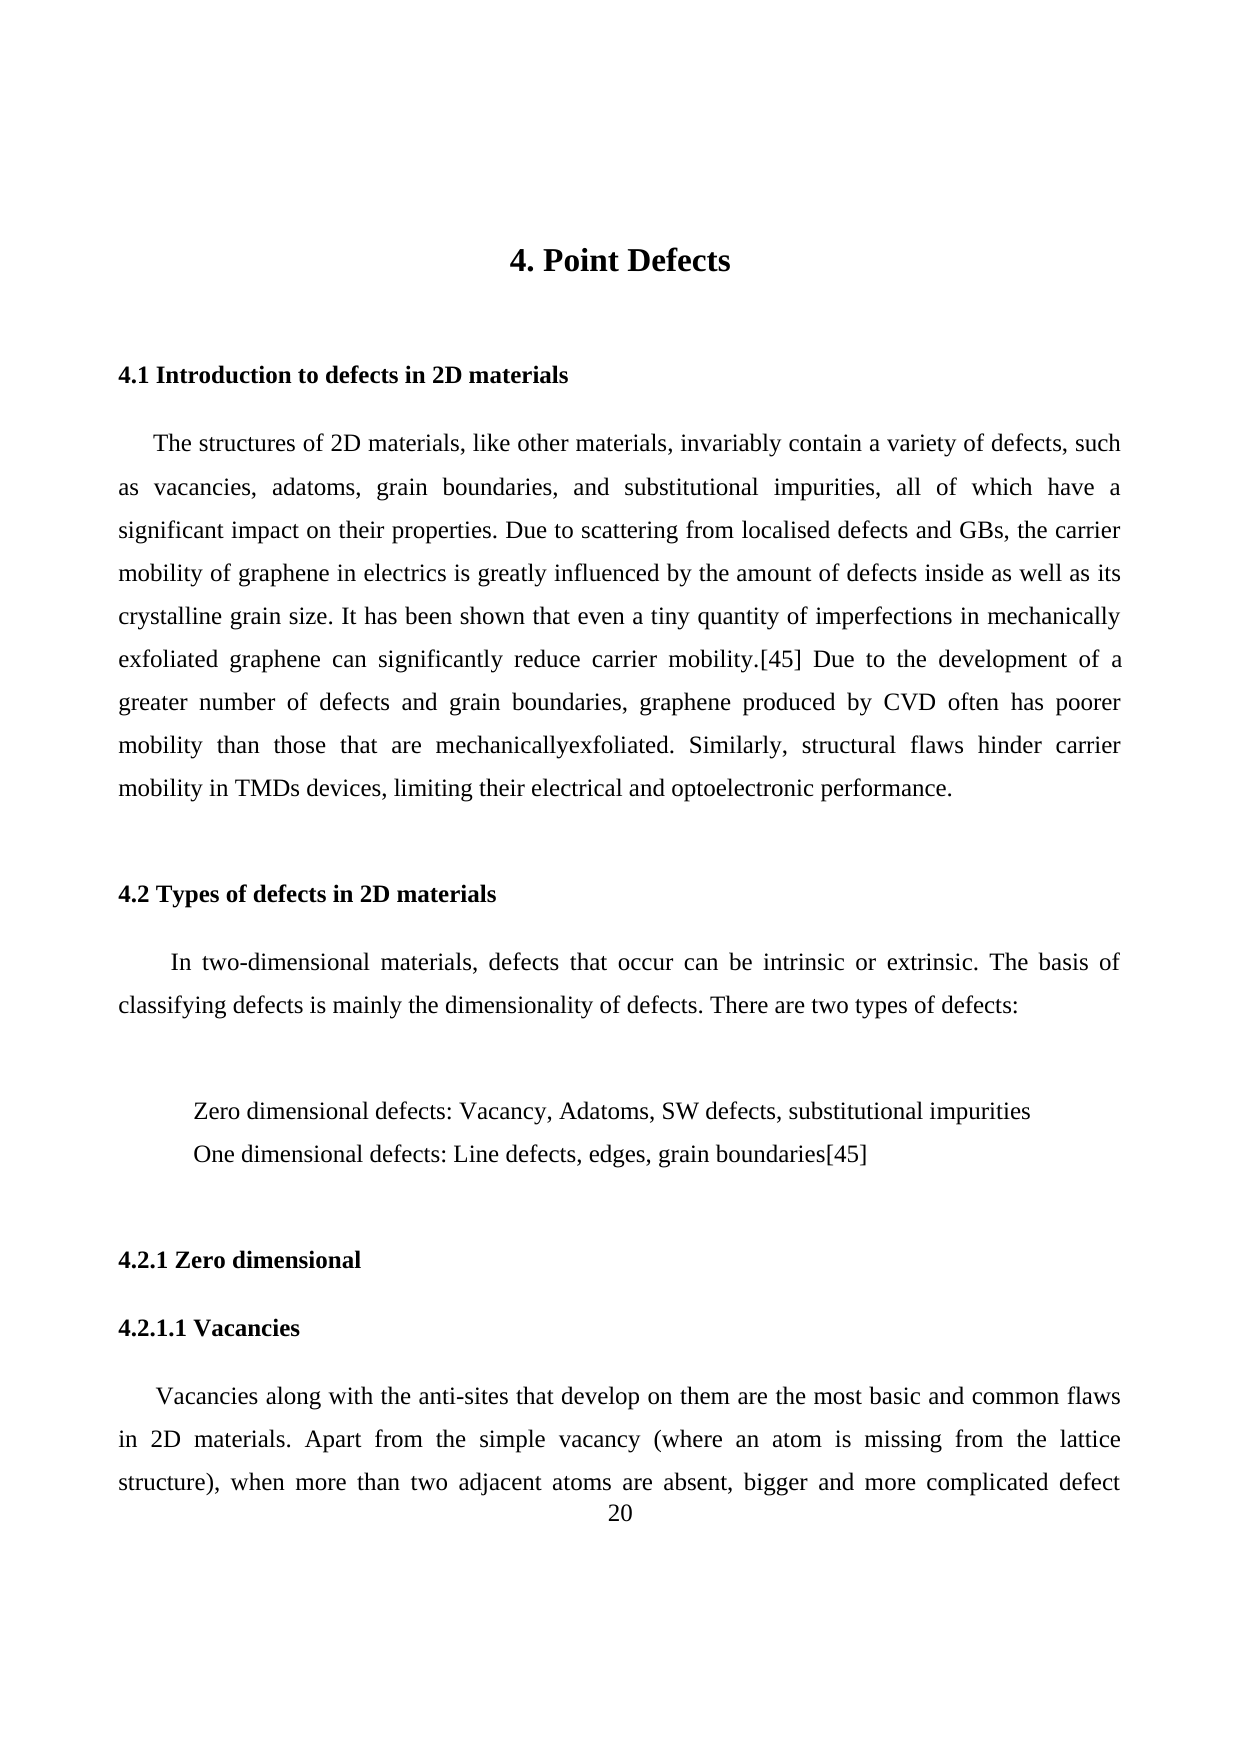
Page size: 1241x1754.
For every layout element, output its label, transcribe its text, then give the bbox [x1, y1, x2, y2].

text The structures of 2D materials, like other materials, invariably contain a variety of defects, such as vacancies, adatoms, grain boundaries, and substitutional impurities, all of which have a significant impact on their properties. Due to scattering from localised defects and GBs, the carrier mobility of graphene in electrics is greatly influenced by the amount of defects inside as well as its crystalline grain size. It has been shown that even a tiny quantity of imperfections in mechanically exfoliated graphene can significantly reduce carrier mobility. Due to the development of a greater number of defects and grain boundaries, graphene produced by CVD often has poorer mobility than those that are mechanicallyexfoliated. Similarly, structural flaws hinder carrier mobility in TMDs devices, limiting their electrical and optoelectronic performance. [118, 428, 1122, 802]
subtitle 4. Point Defects [118, 240, 1122, 279]
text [118, 1381, 1122, 1496]
text In two-dimensional materials, defects that occur can be intrinsic or extrinsic. The basis of classifying defects is mainly the dimensionality of defects. There are two types of defects: [118, 947, 1122, 1019]
list Zero dimensional defects: Vacancy, Adatoms, SW defects, substitutional impurities [193, 1096, 1122, 1125]
subtitle 4.2.1 Zero dimensional [118, 1245, 1122, 1273]
subtitle 4.1 Introduction to defects in 2D materials [118, 360, 1122, 389]
subtitle 4.2.1.1 Vacancies [118, 1313, 1122, 1342]
subtitle 4.2 Types of defects in 2D materials [118, 879, 1122, 908]
list One dimensional defects: Line defects, edges, grain boundaries [193, 1139, 1122, 1168]
